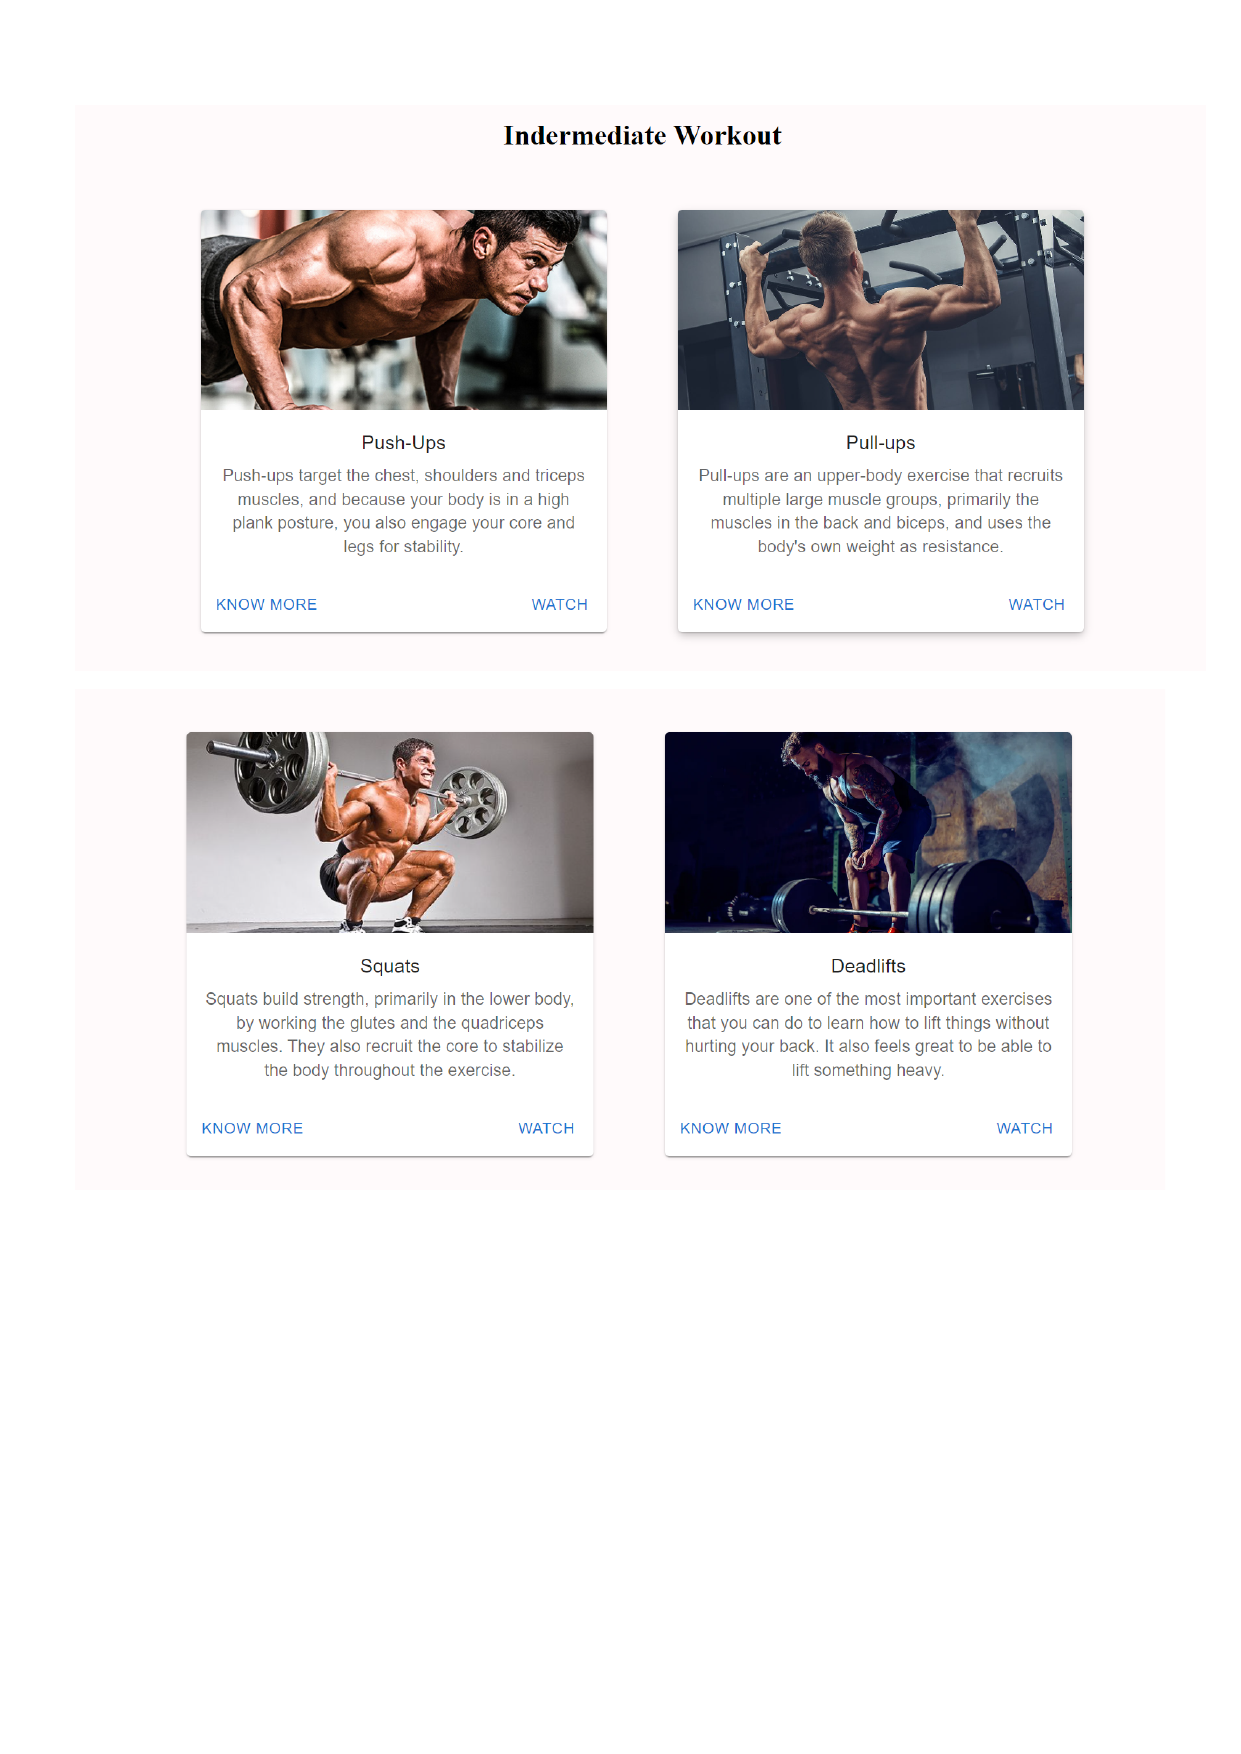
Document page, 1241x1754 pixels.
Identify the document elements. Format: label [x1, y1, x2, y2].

picture [75, 105, 1206, 671]
picture [75, 689, 1166, 1190]
